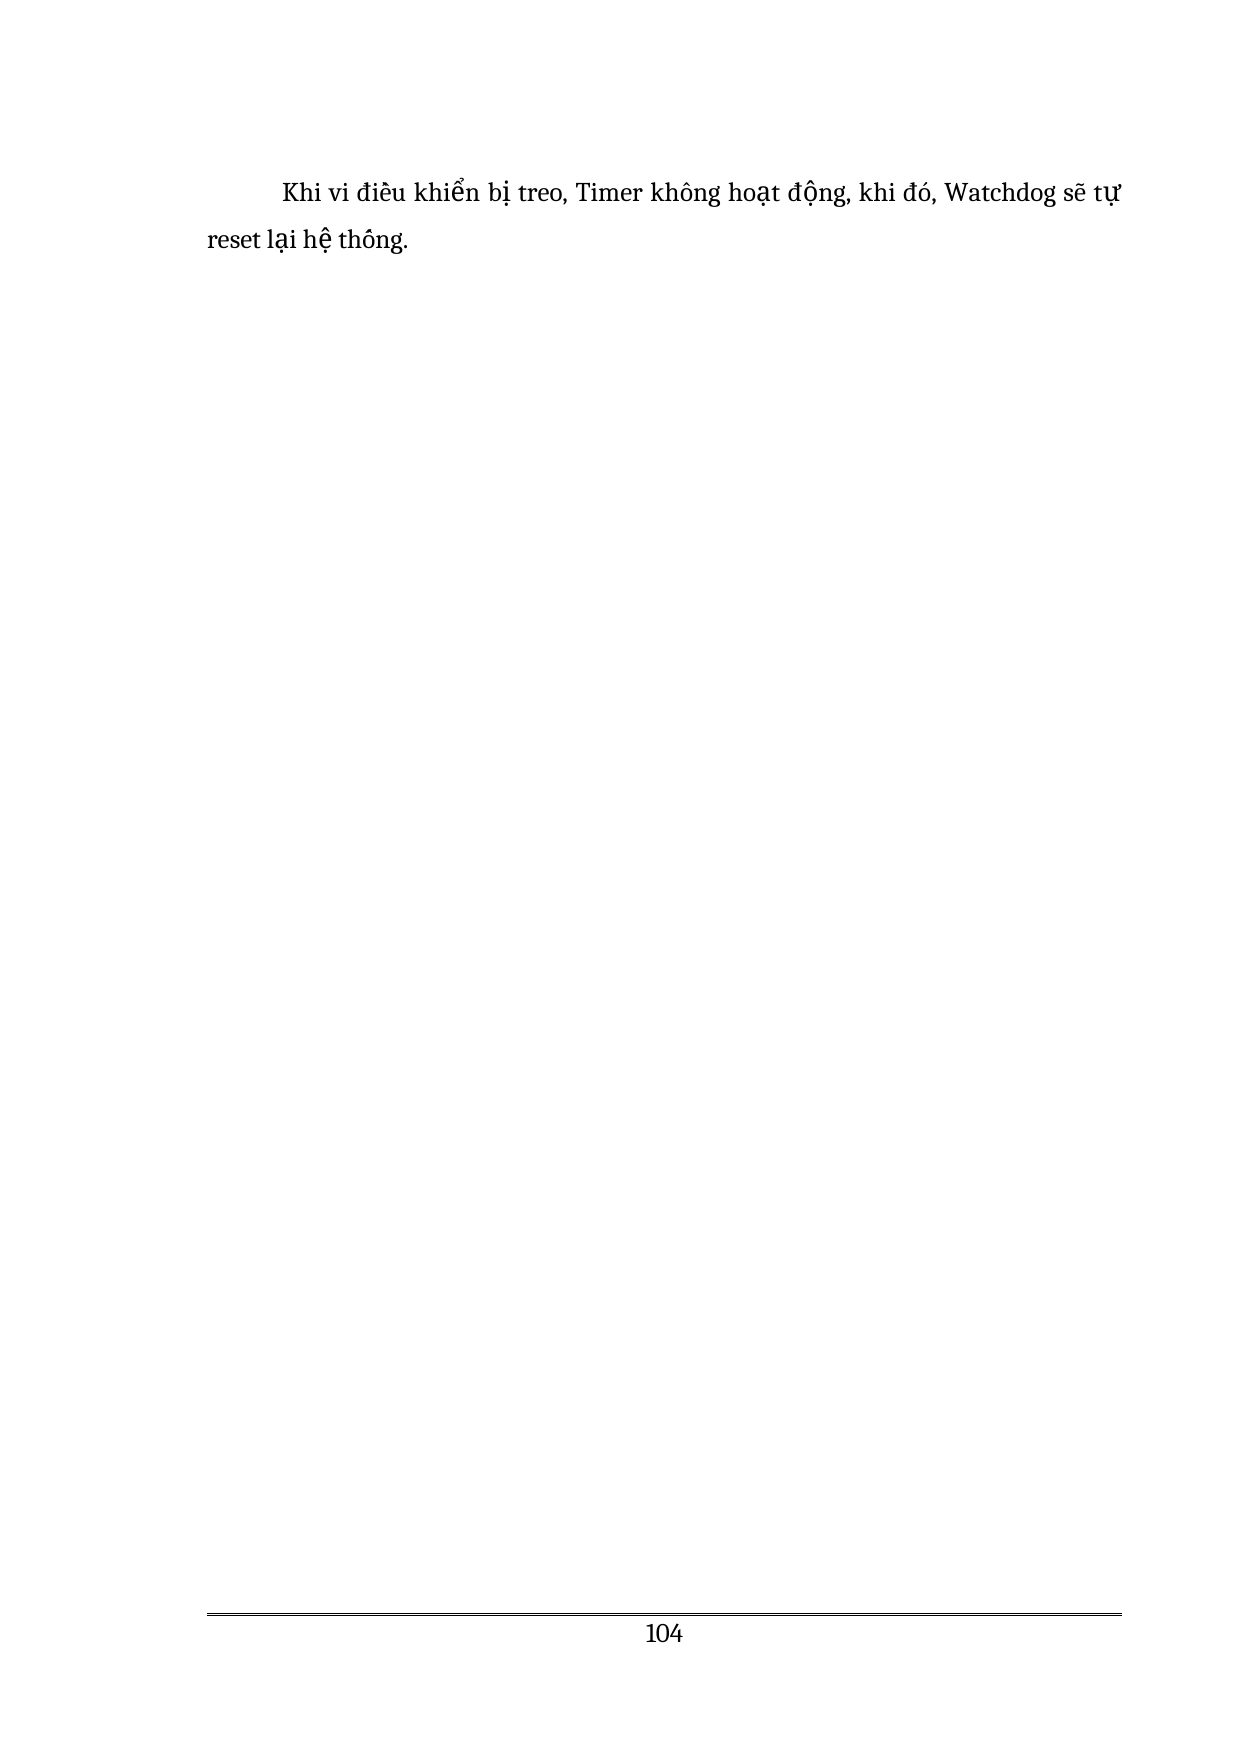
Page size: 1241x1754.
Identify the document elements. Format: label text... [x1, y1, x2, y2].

text Khi vi điều khiển bị treo, Timer không hoạt động, khi đó, Watchdog sẽ tự reset lại hệ thống. [207, 177, 1122, 255]
